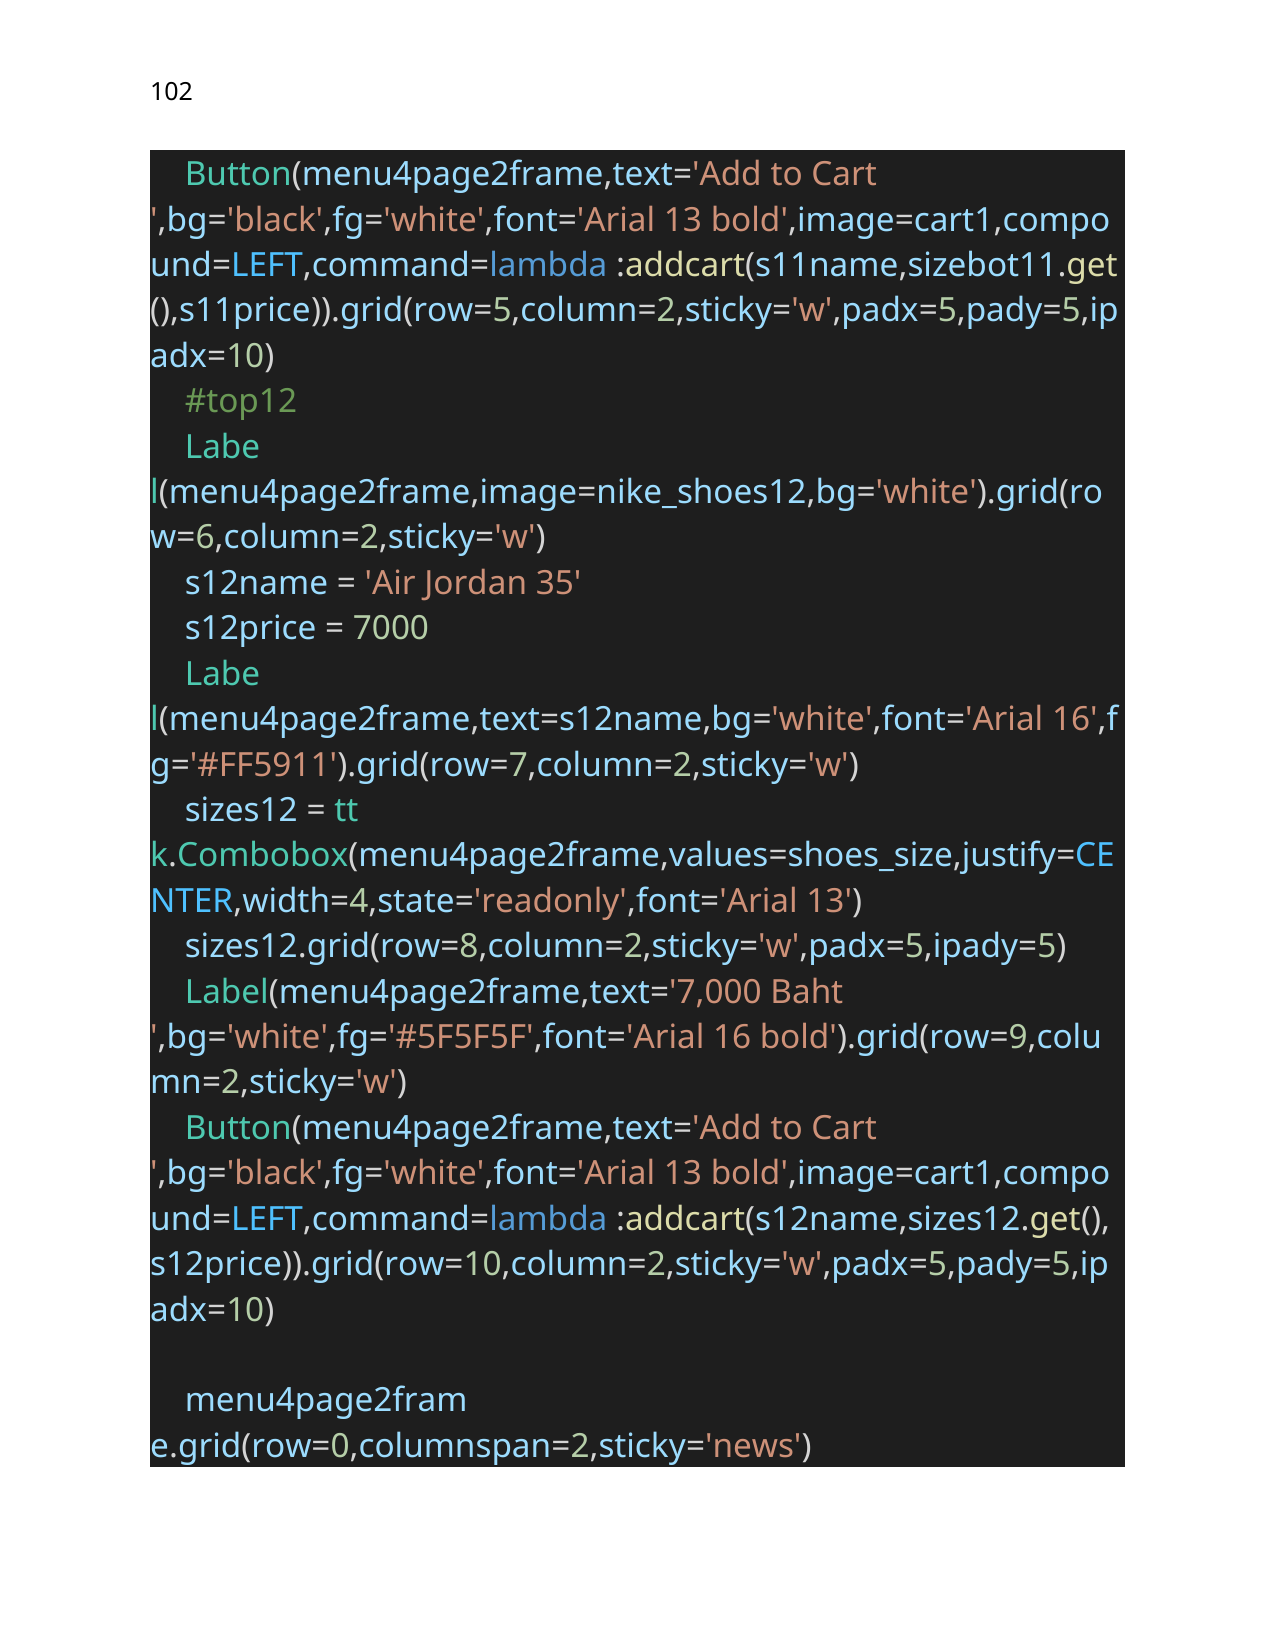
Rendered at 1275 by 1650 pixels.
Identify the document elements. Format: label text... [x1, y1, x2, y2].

text Button(menu4page2frame,text='Add to Cart',bg='black',fg='white',font='Arial 13 bold',image=cart1,compound=LEFT,command=lambda :addcart(s11name,sizebot11.get(),s11price)).grid(row=5,column=2,sticky='w',padx=5,pady=5,ipadx=10) [150, 150, 1125, 377]
text sizes12 = ttk.Combobox(menu4page2frame,values=shoes_size,justify=CENTER,width=4,state='readonly',font='Arial 13') [150, 786, 1125, 922]
text Label(menu4page2frame,text=s12name,bg='white',font='Arial 16',fg='#FF5911').grid(row=7,column=2,sticky='w') [150, 649, 1125, 786]
text Button(menu4page2frame,text='Add to Cart',bg='black',fg='white',font='Arial 13 bold',image=cart1,compound=LEFT,command=lambda :addcart(s12name,sizes12.get(),s12price)).grid(row=10,column=2,sticky='w',padx=5,pady=5,ipadx=10) [150, 1104, 1125, 1331]
text Label(menu4page2frame,text='7,000 Baht',bg='white',fg='#5F5F5F',font='Arial 16 bold').grid(row=9,column=2,sticky='w') [150, 967, 1125, 1104]
text s12price = 7000 [150, 604, 1125, 649]
text menu4page2frame.grid(row=0,columnspan=2,sticky='news') [150, 1376, 1125, 1467]
text s12name = 'Air Jordan 35' [150, 559, 1125, 604]
text Label(menu4page2frame,image=nike_shoes12,bg='white').grid(row=6,column=2,sticky='w') [150, 422, 1125, 559]
text #top12 [150, 377, 1125, 422]
text sizes12.grid(row=8,column=2,sticky='w',padx=5,ipady=5) [150, 922, 1125, 967]
